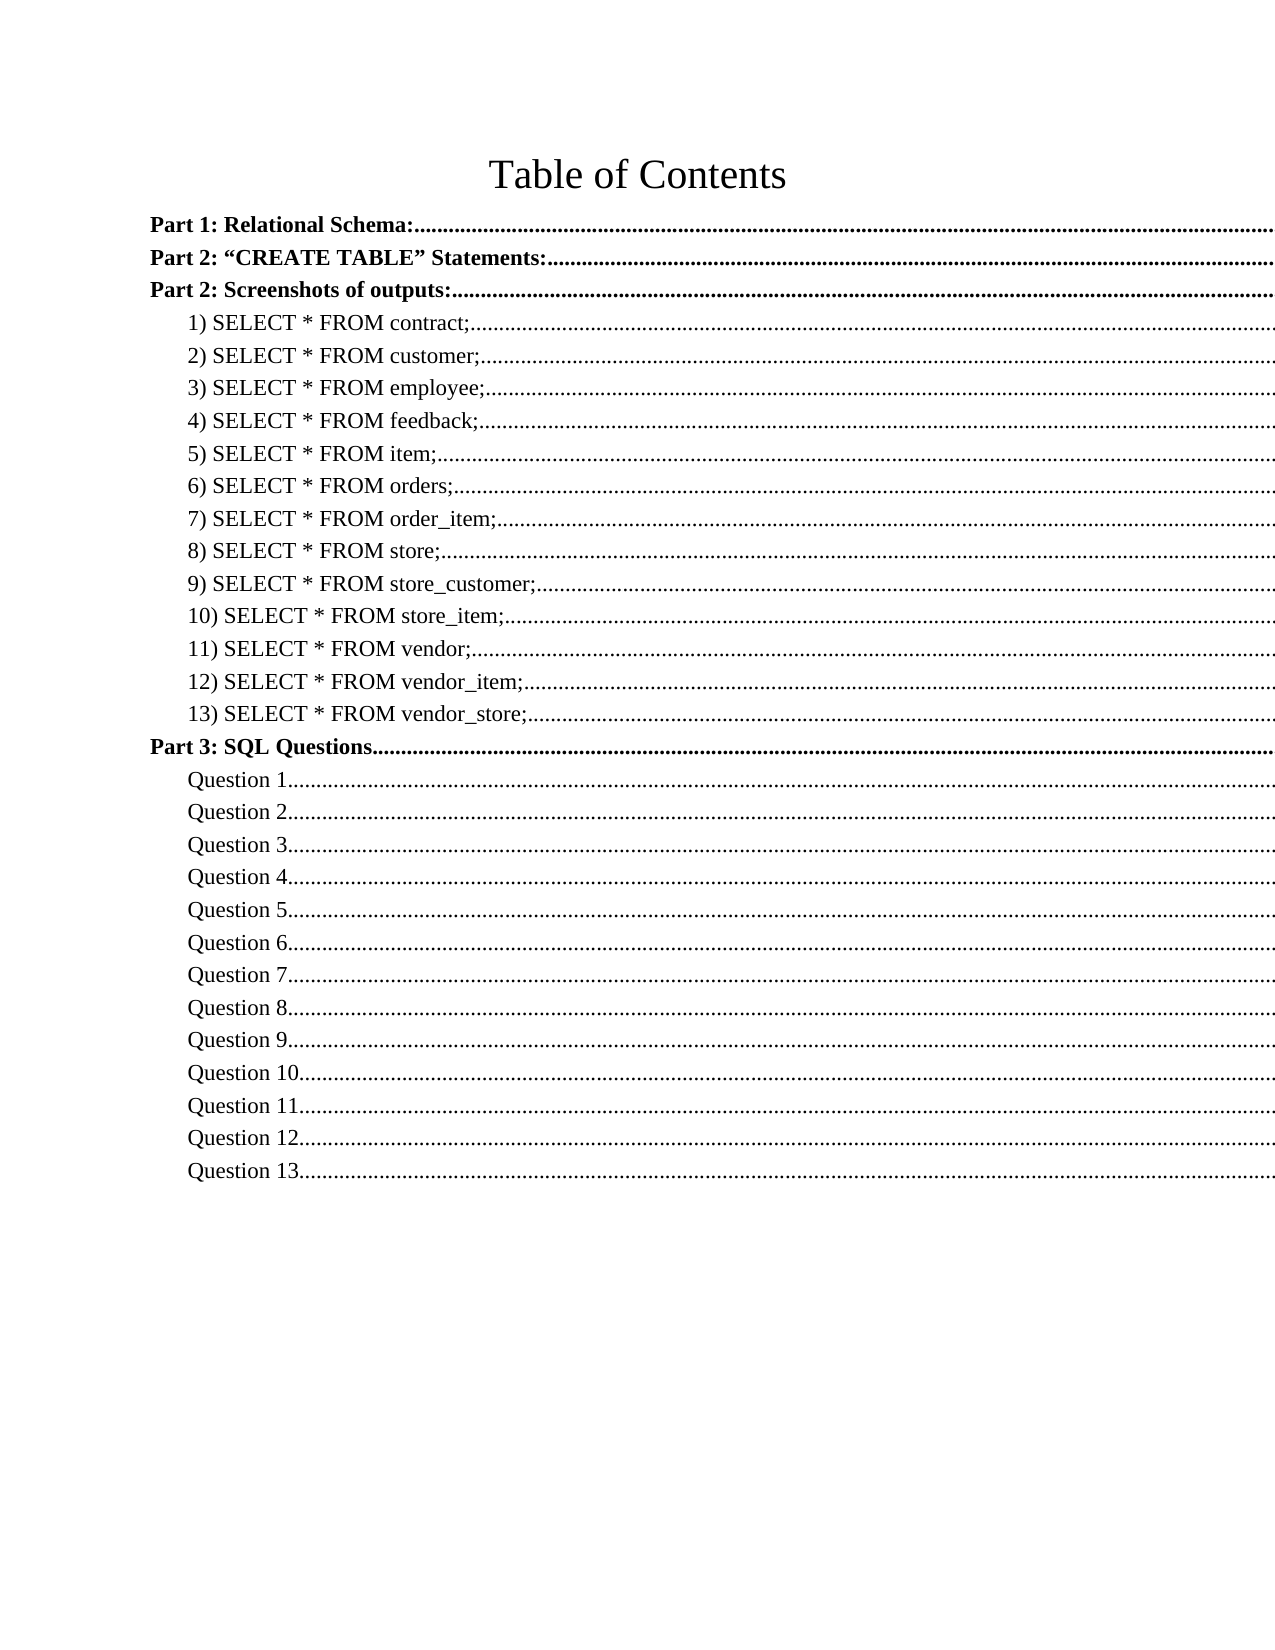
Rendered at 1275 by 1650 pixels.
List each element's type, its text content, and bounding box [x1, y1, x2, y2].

text Table of Contents [150, 150, 1125, 198]
